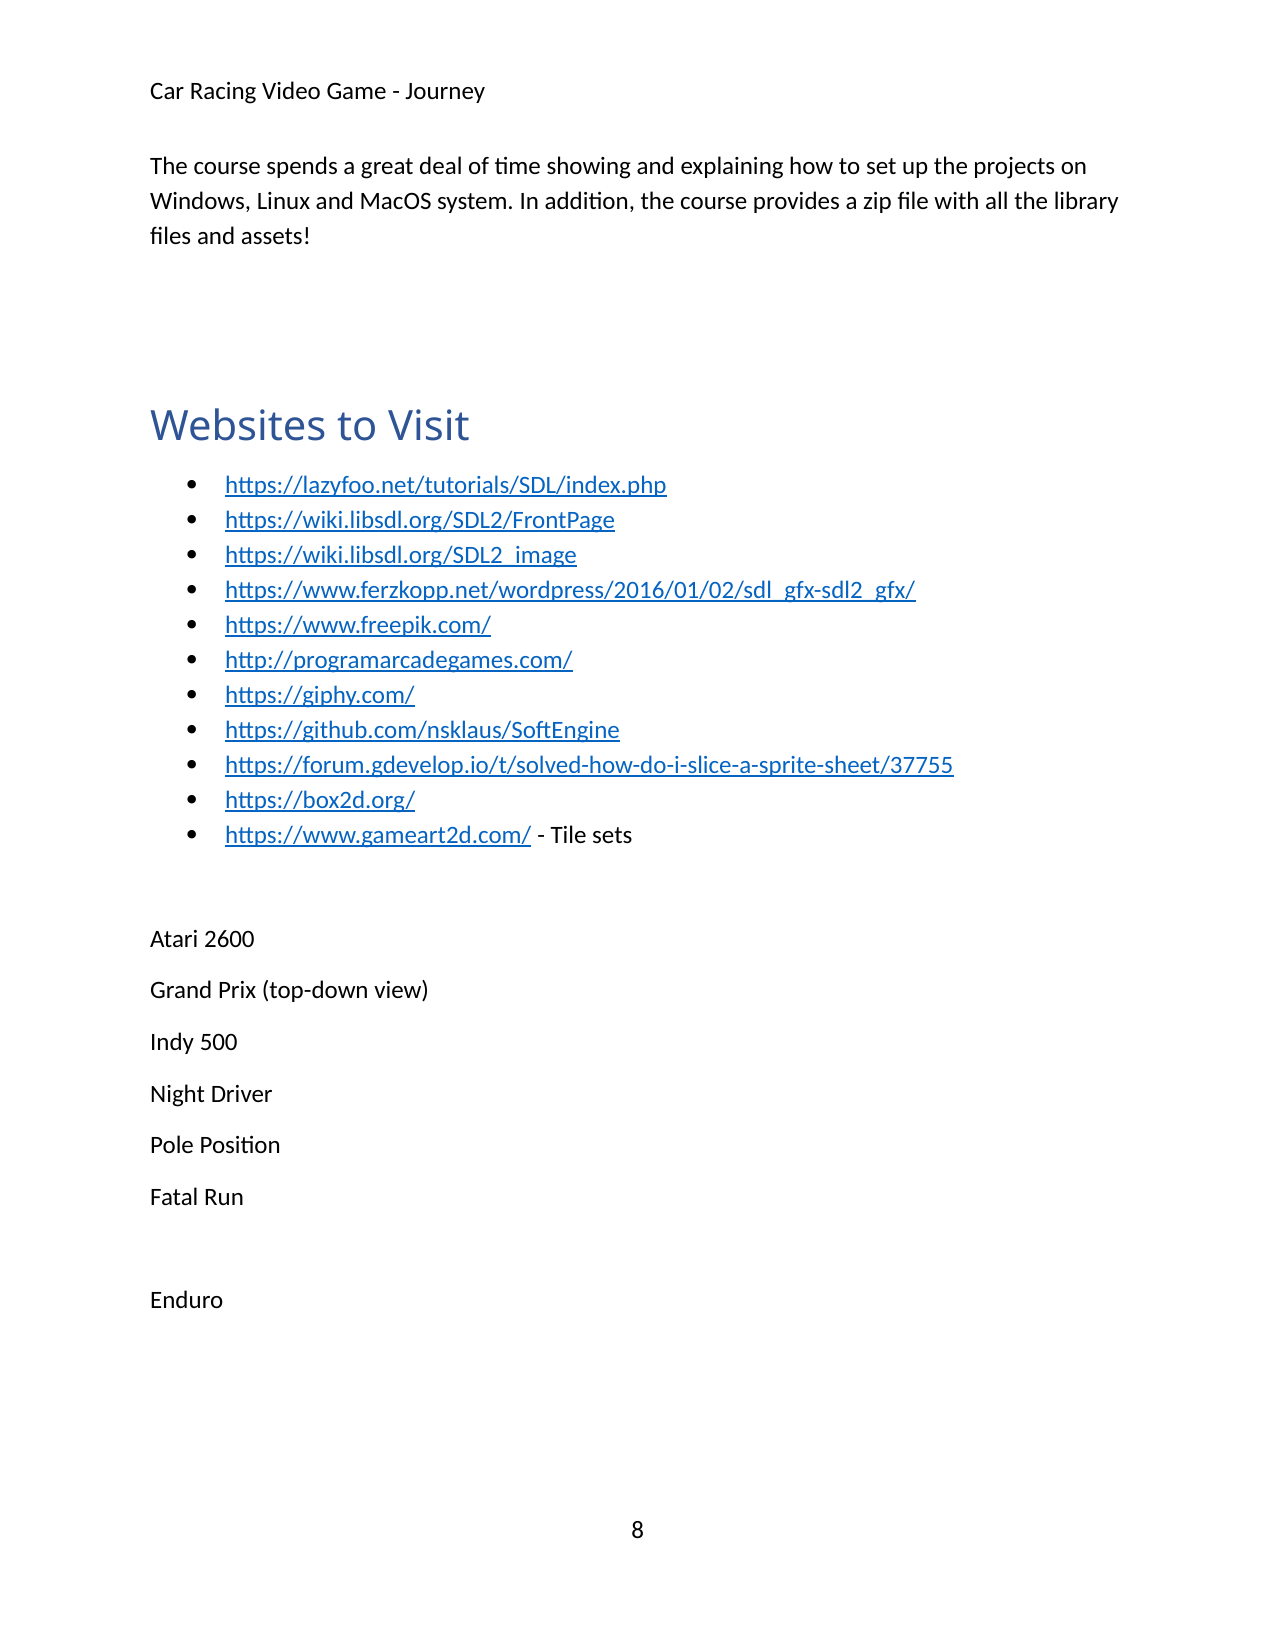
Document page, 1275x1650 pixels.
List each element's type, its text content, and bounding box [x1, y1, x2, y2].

text The course spends a great deal of time showing and explaining how to set up the projects on Windows, Linux and MacOS system. In addition, the course provides a zip file with all the library files and assets! [150, 150, 1125, 251]
list https://github.com/nsklaus/SoftEngine [187, 714, 1125, 745]
text Night Driver [150, 1078, 1125, 1108]
text Atari 2600 [150, 923, 1125, 953]
text Grand Prix (top-down view) [150, 974, 1125, 1005]
text Enduro [150, 1284, 1125, 1315]
list https://wiki.libsdl.org/SDL2_image [187, 539, 1125, 570]
text Pole Position [150, 1129, 1125, 1160]
text Indy 500 [150, 1026, 1125, 1057]
text Fatal Run [150, 1181, 1125, 1212]
list https://www.gameart2d.com/ - Tile sets [187, 819, 1125, 850]
list https://giphy.com/ [187, 679, 1125, 710]
subtitle Websites to Visit [150, 396, 1125, 453]
list https://lazyfoo.net/tutorials/SDL/index.php [187, 469, 1125, 500]
list https://www.freepik.com/ [187, 609, 1125, 640]
list https://forum.gdevelop.io/t/solved-how-do-i-slice-a-sprite-sheet/37755 [187, 749, 1125, 780]
list http://programarcadegames.com/ [187, 644, 1125, 675]
list https://www.ferzkopp.net/wordpress/2016/01/02/sdl_gfx-sdl2_gfx/ [187, 574, 1125, 605]
list https://box2d.org/ [187, 784, 1125, 815]
list https://wiki.libsdl.org/SDL2/FrontPage [187, 504, 1125, 535]
